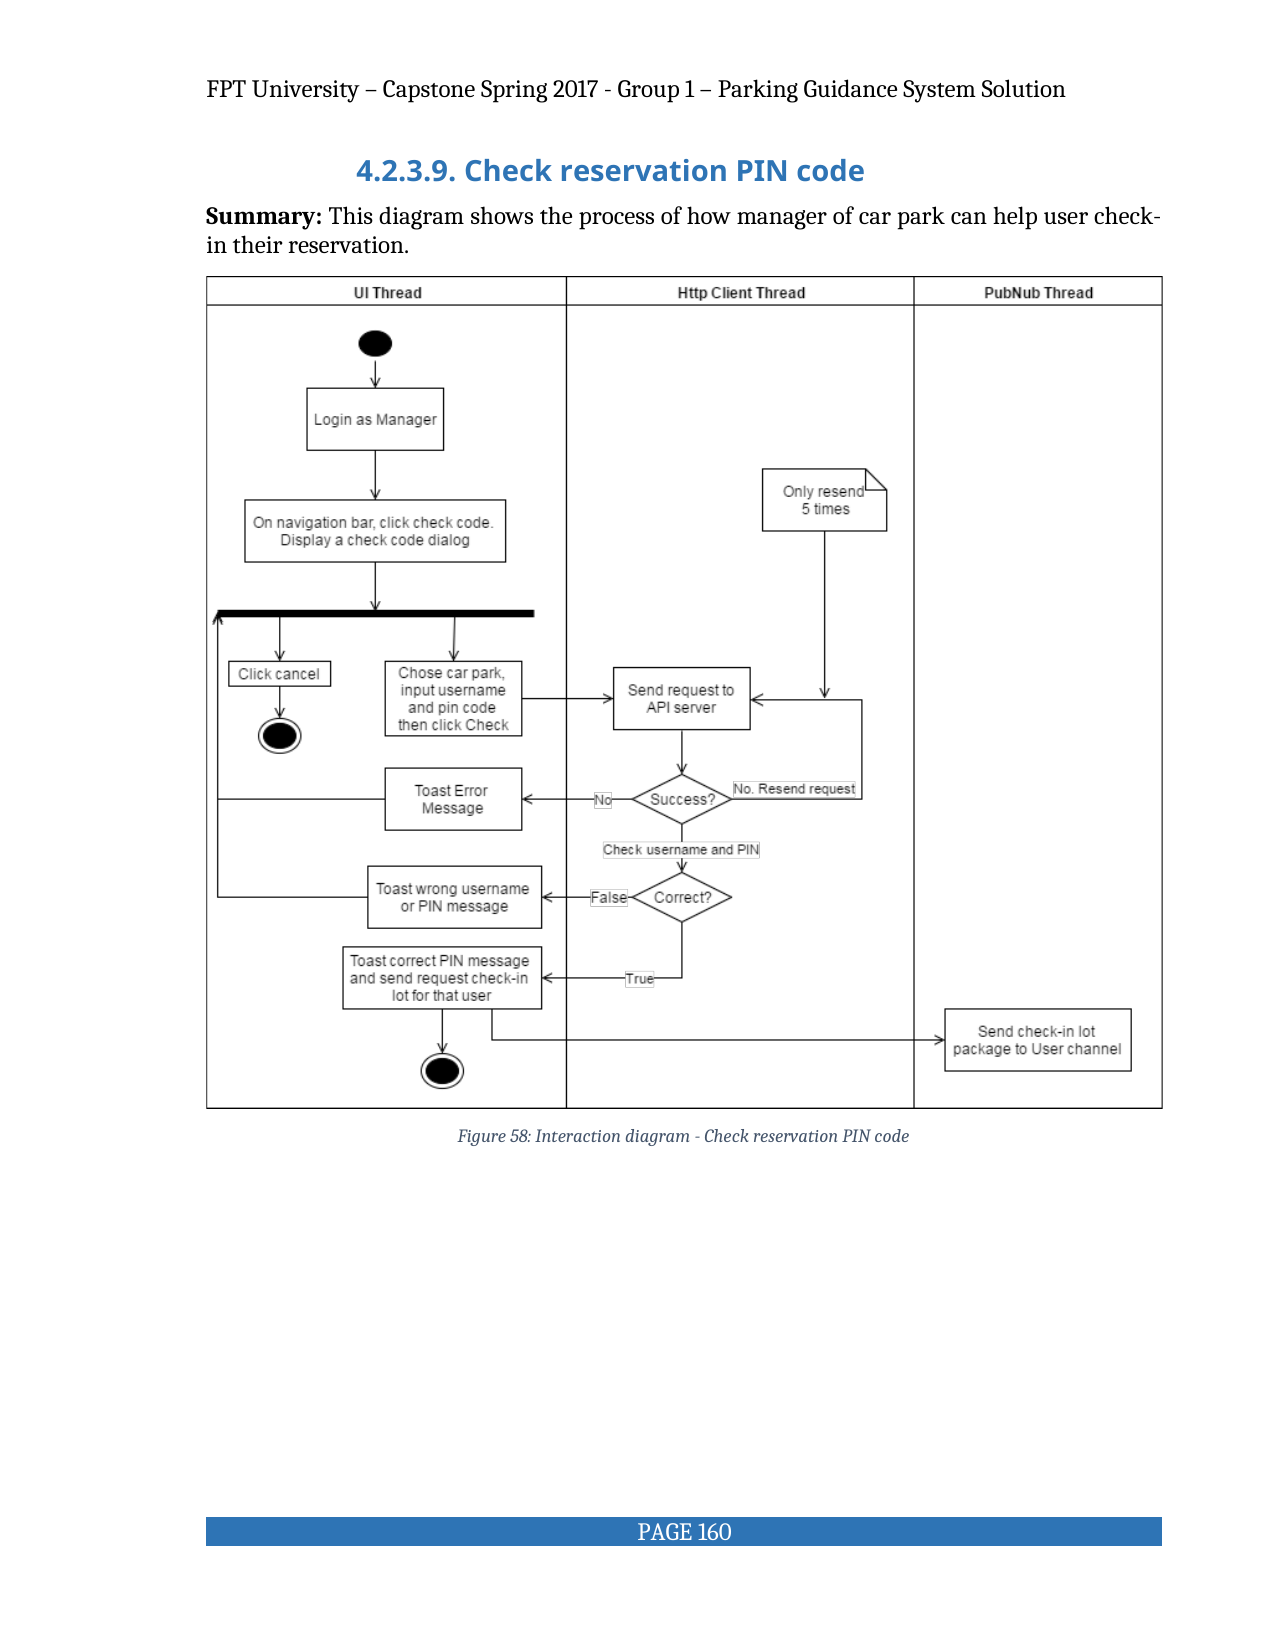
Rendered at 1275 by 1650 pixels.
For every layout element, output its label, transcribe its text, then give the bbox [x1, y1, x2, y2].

text Figure 58: Interaction diagram - Check reservation PIN code [206, 1125, 1162, 1147]
text Summary: This diagram shows the process of how manager of car park can help user check-in their reservation. [206, 202, 1162, 260]
subtitle Check reservation PIN code [206, 150, 1162, 190]
picture [206, 276, 1163, 1109]
